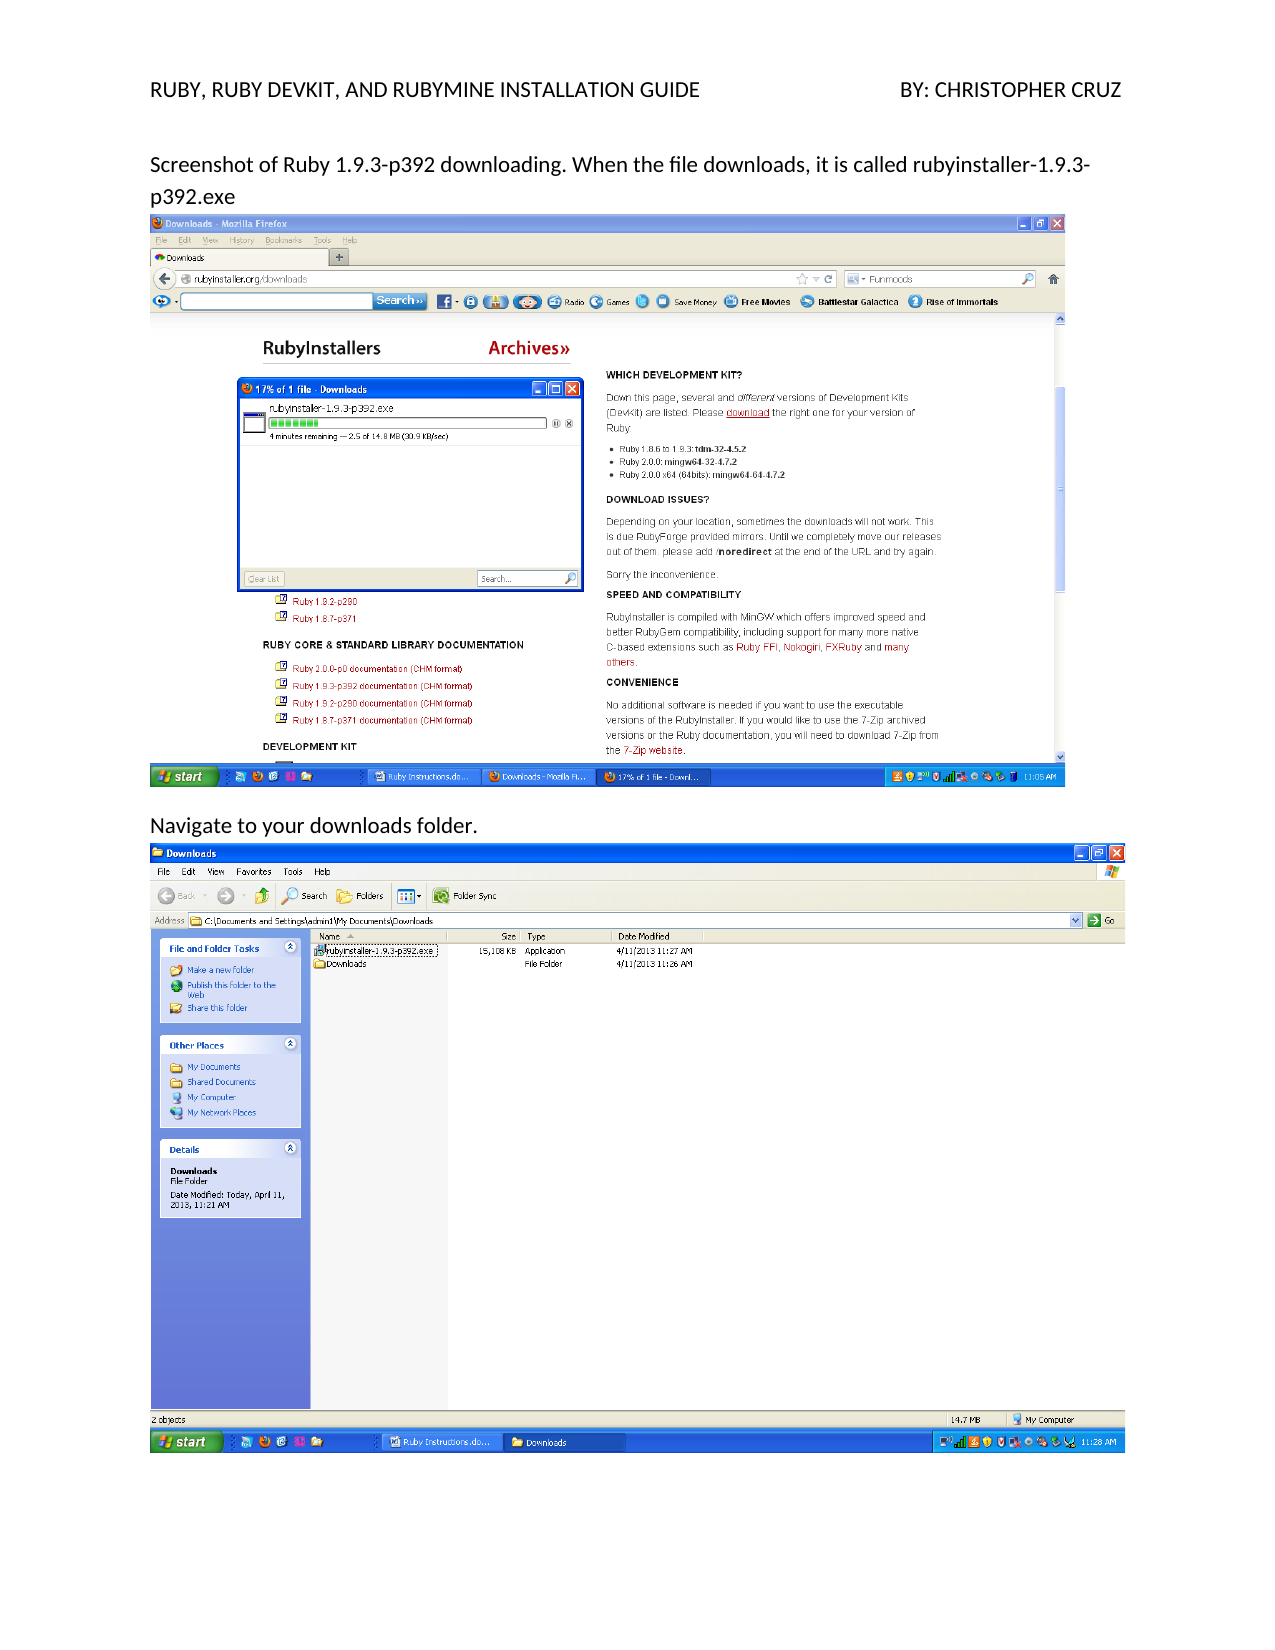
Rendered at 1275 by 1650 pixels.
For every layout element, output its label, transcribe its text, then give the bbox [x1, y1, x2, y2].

picture [150, 214, 1066, 787]
picture [150, 843, 1125, 1453]
text Navigate to your downloads folder. [150, 811, 1125, 843]
